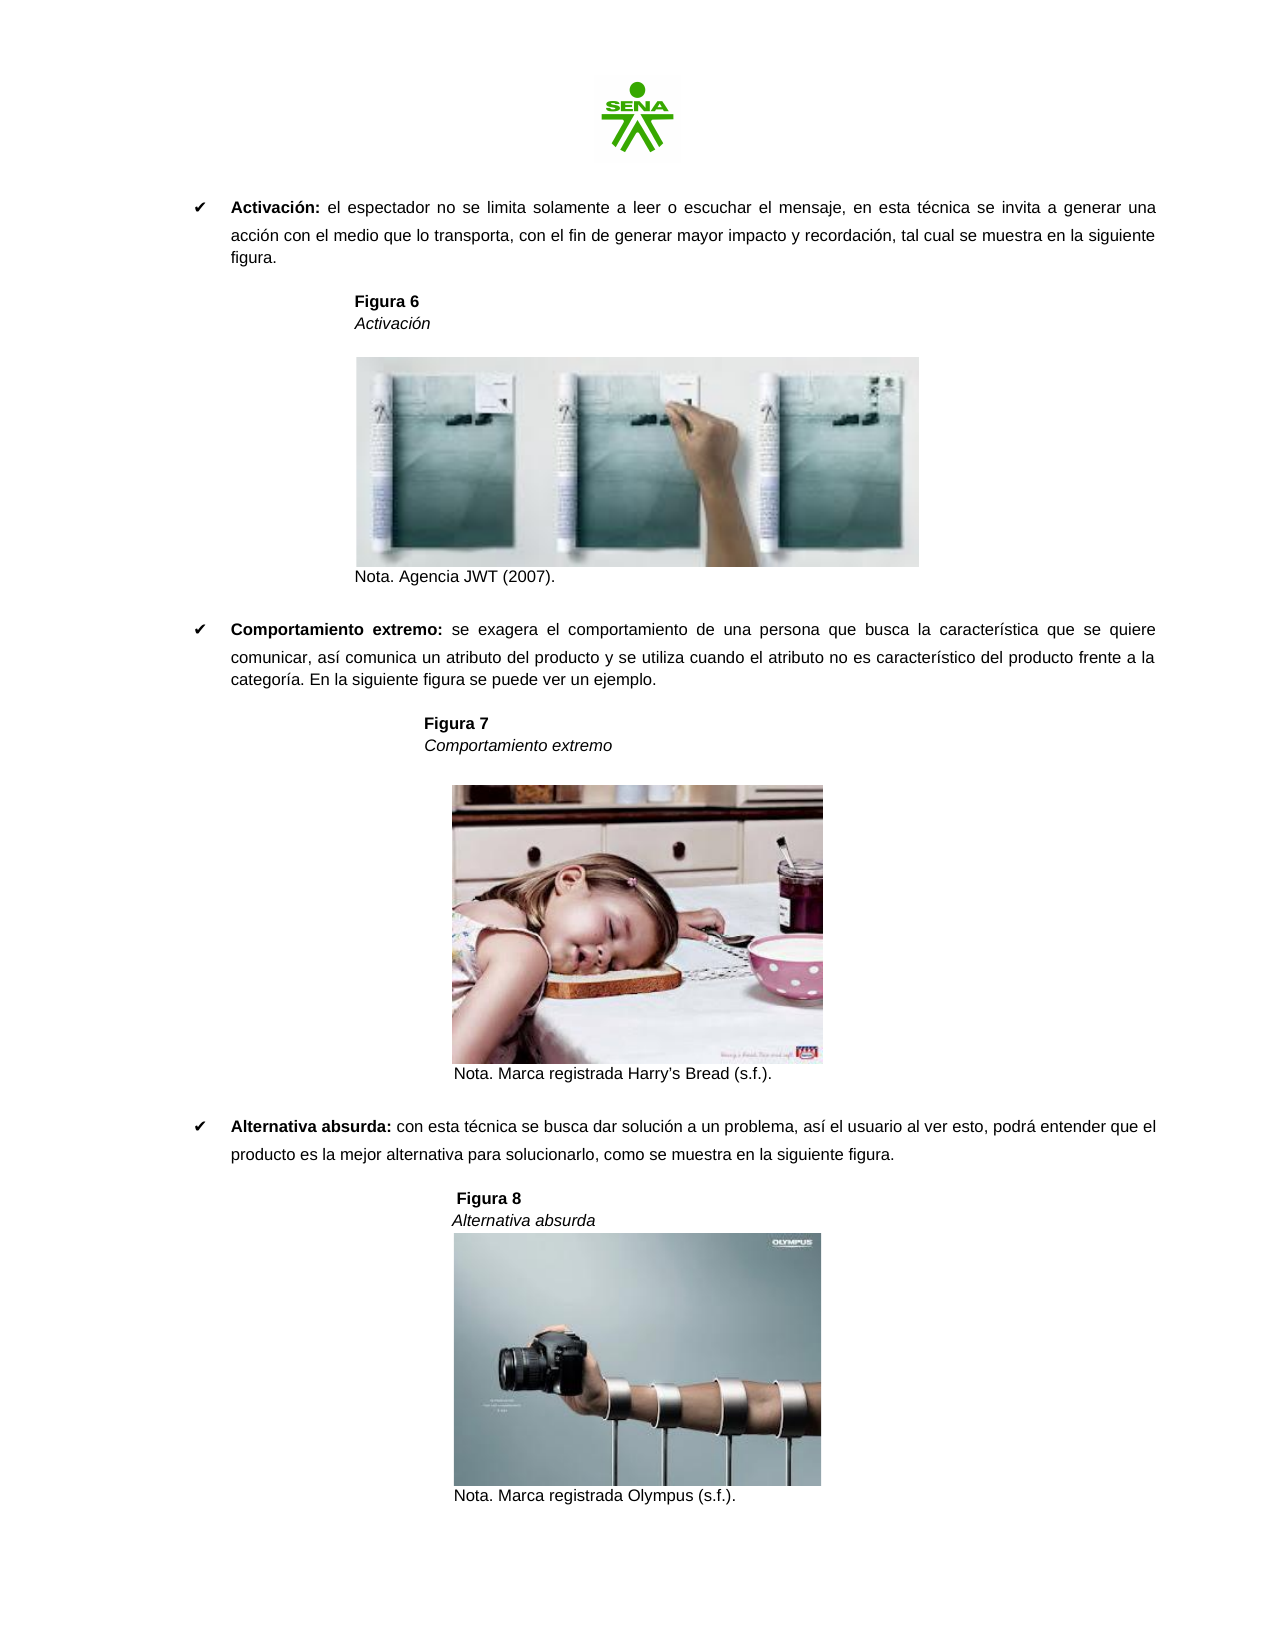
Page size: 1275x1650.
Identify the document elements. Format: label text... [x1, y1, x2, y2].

text Figura 7 [118, 714, 1157, 733]
picture [452, 785, 823, 1064]
text Figura 8 [118, 1189, 1157, 1208]
text Nota. Marca registrada Harry’s Bread (s.f.). [118, 1063, 1157, 1083]
list Alternativa absurda: con esta técnica se busca dar solución a un problema, así el usuario al ver esto, podrá entender que el producto es la mejor alternativa para solucionarlo, como se muestra en la siguiente figura. [193, 1108, 1157, 1164]
picture [453, 1233, 822, 1486]
text Alternativa absurda [118, 1211, 1157, 1230]
text Activación [118, 314, 1157, 333]
text Figura 6 [118, 292, 1157, 311]
list Comportamiento extremo: se exagera el comportamiento de una persona que busca la característica que se quiere comunicar, así comunica un atributo del producto y se utiliza cuando el atributo no es característico del producto frente a la categoría. En la siguiente figura se puede ver un ejemplo. [193, 611, 1157, 689]
picture [356, 357, 919, 567]
text Comportamiento extremo [118, 736, 1157, 755]
text Nota. Agencia JWT (2007). [118, 567, 1157, 586]
text Nota. Marca registrada Olympus (s.f.). [118, 1486, 1157, 1505]
picture [593, 75, 682, 163]
list Activación: el espectador no se limita solamente a leer o escuchar el mensaje, en esta técnica se invita a generar una acción con el medio que lo transporta, con el fin de generar mayor impacto y recordación, tal cual se muestra en la siguiente figura. [193, 189, 1157, 267]
